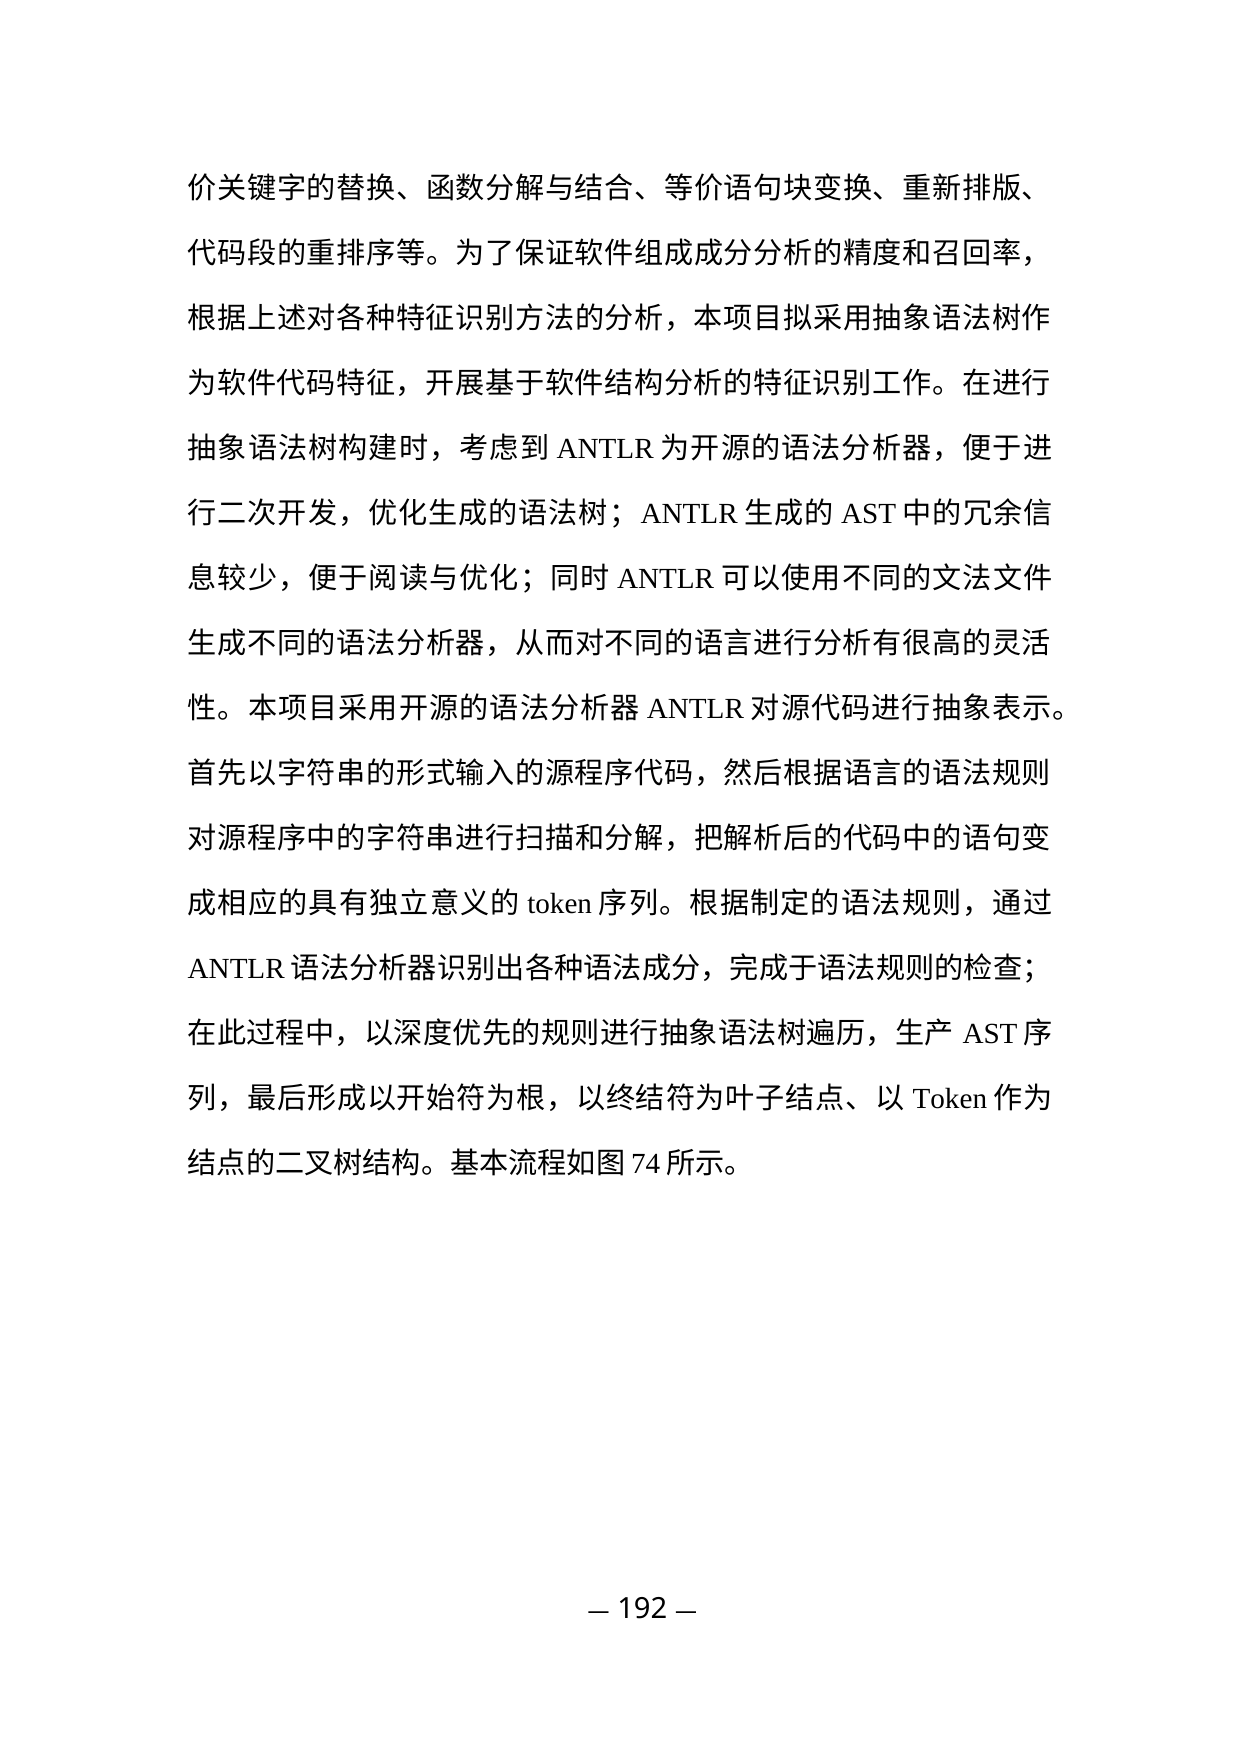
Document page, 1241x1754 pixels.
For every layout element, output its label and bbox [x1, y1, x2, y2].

text [187, 153, 1053, 1193]
